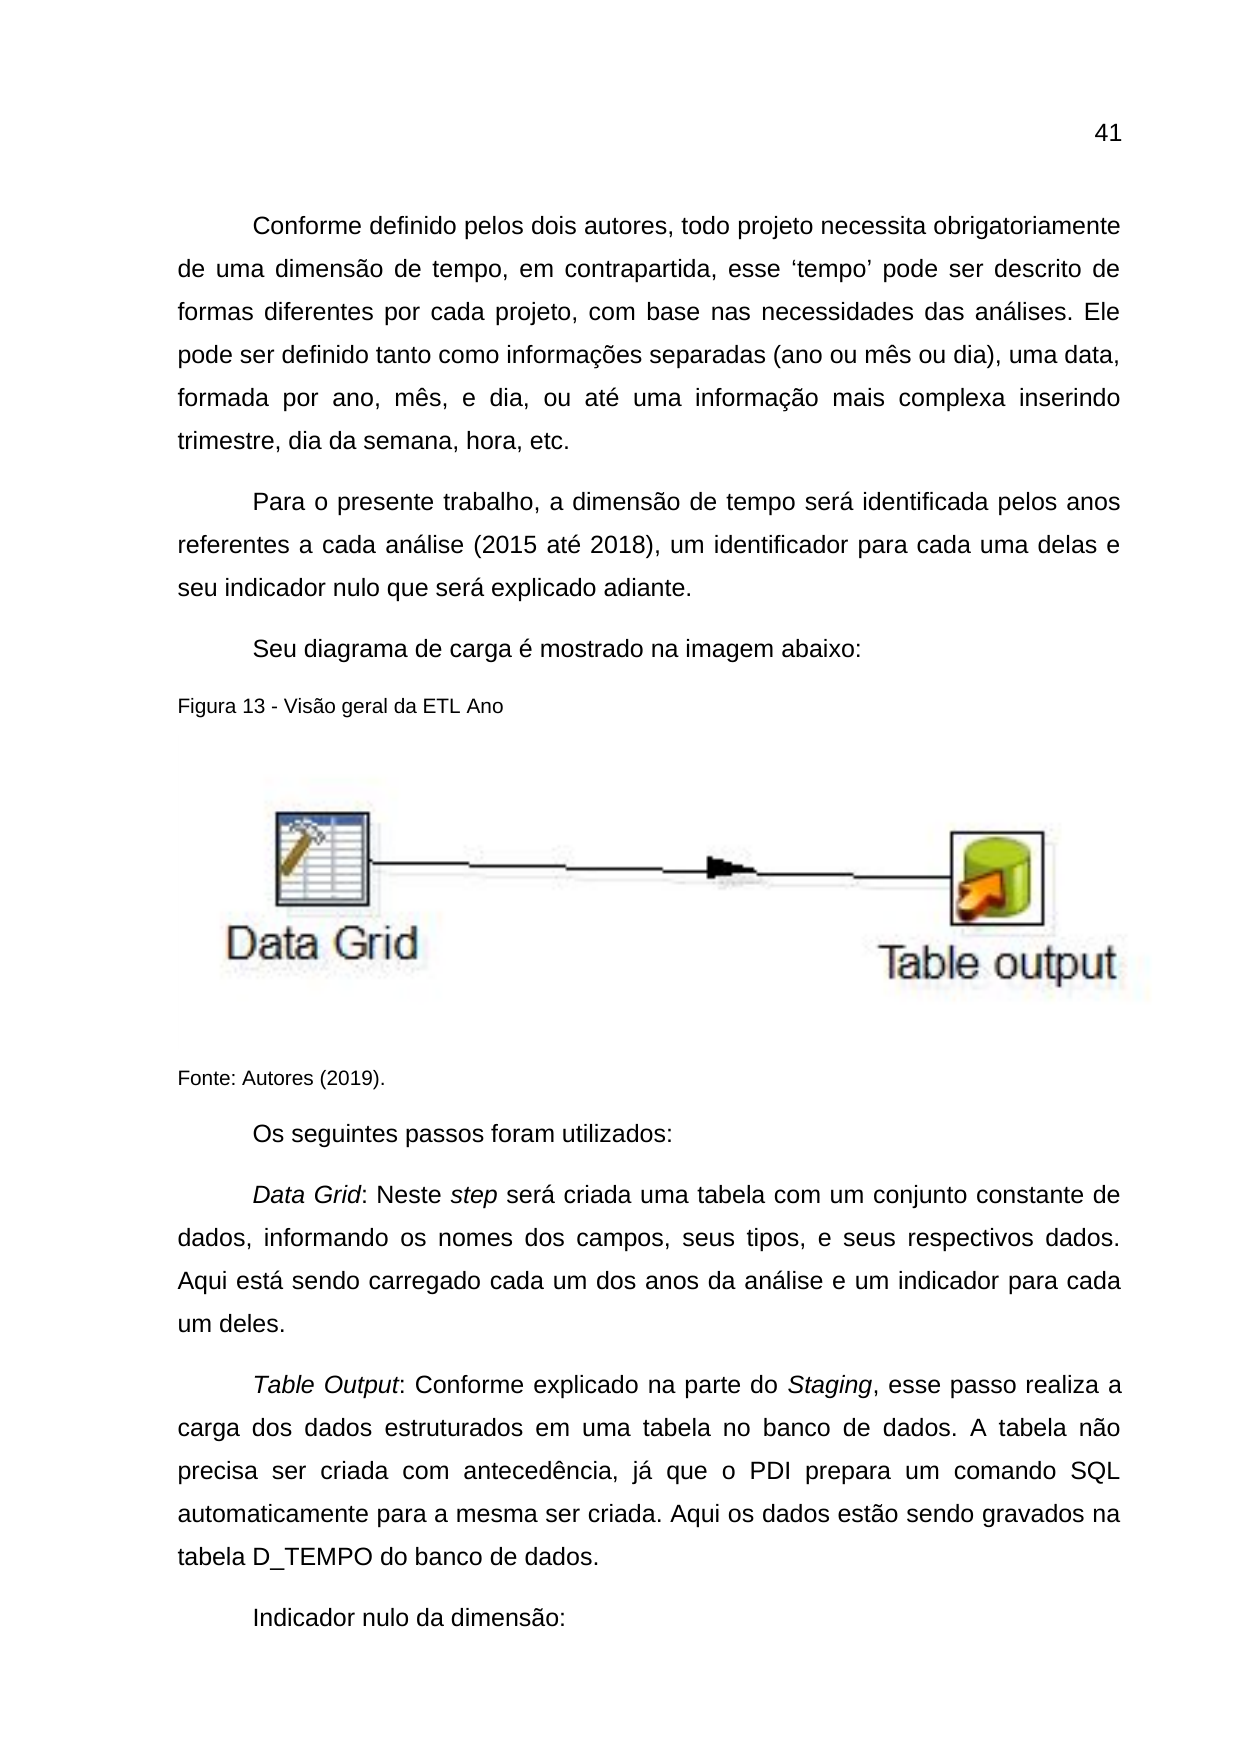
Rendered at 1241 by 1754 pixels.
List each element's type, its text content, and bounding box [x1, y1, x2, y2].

text Para o presente trabalho, a dimensão de tempo será identificada pelos anos referentes a cada análise (2015 até 2018), um identificador para cada uma delas e seu indicador nulo que será explicado adiante. [177, 487, 1122, 602]
text Fonte: Autores (2019). [177, 1066, 1122, 1090]
text Indicador nulo da dimensão: [177, 1603, 1122, 1632]
text Seu diagrama de carga é mostrado na imagem abaixo: [177, 634, 1122, 662]
text Data Grid: Neste step será criada uma tabela com um conjunto constante de dados, informando os nomes dos campos, seus tipos, e seus respectivos dados. Aqui está sendo carregado cada um dos anos da análise e um indicador para cada um deles. [177, 1180, 1122, 1338]
text Conforme definido pelos dois autores, todo projeto necessita obrigatoriamente de uma dimensão de tempo, em contrapartida, esse ‘tempo’ pode ser descrito de formas diferentes por cada projeto, com base nas necessidades das análises. Ele pode ser definido tanto como informações separadas (ano ou mês ou dia), uma data, formada por ano, mês, e dia, ou até uma informação mais complexa inserindo trimestre, dia da semana, hora, etc. [177, 211, 1122, 455]
picture [177, 735, 1153, 1049]
text Os seguintes passos foram utilizados: [177, 1119, 1122, 1148]
text Figura 13 - Visão geral da ETL Ano [177, 694, 1122, 718]
text Table Output: Conforme explicado na parte do Staging, esse passo realiza a carga dos dados estruturados em uma tabela no banco de dados. A tabela não precisa ser criada com antecedência, já que o PDI prepara um comando SQL automaticamente para a mesma ser criada. Aqui os dados estão sendo gravados na tabela D_TEMPO do banco de dados. [177, 1370, 1122, 1571]
